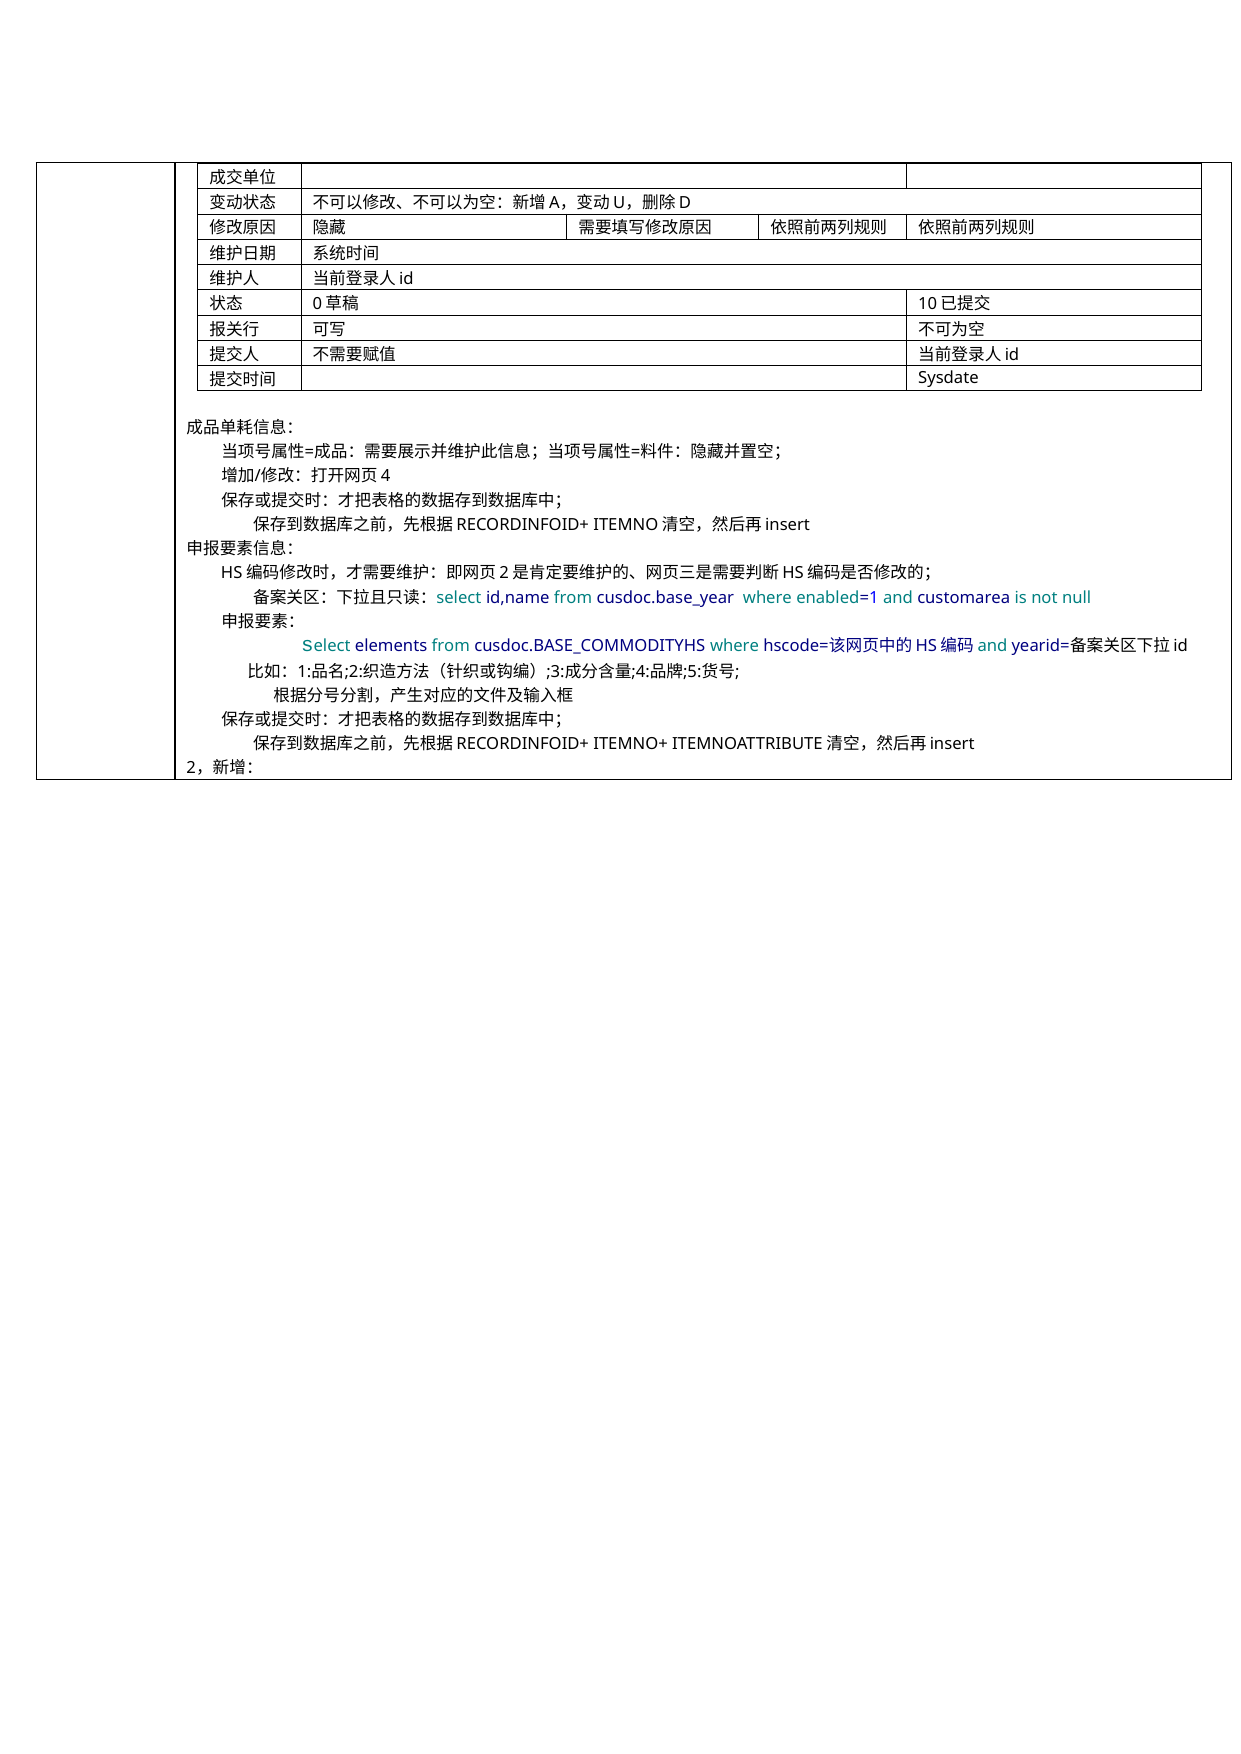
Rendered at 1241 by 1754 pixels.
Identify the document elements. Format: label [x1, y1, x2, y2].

table_cell [37, 163, 174, 779]
table_cell [176, 163, 1231, 779]
